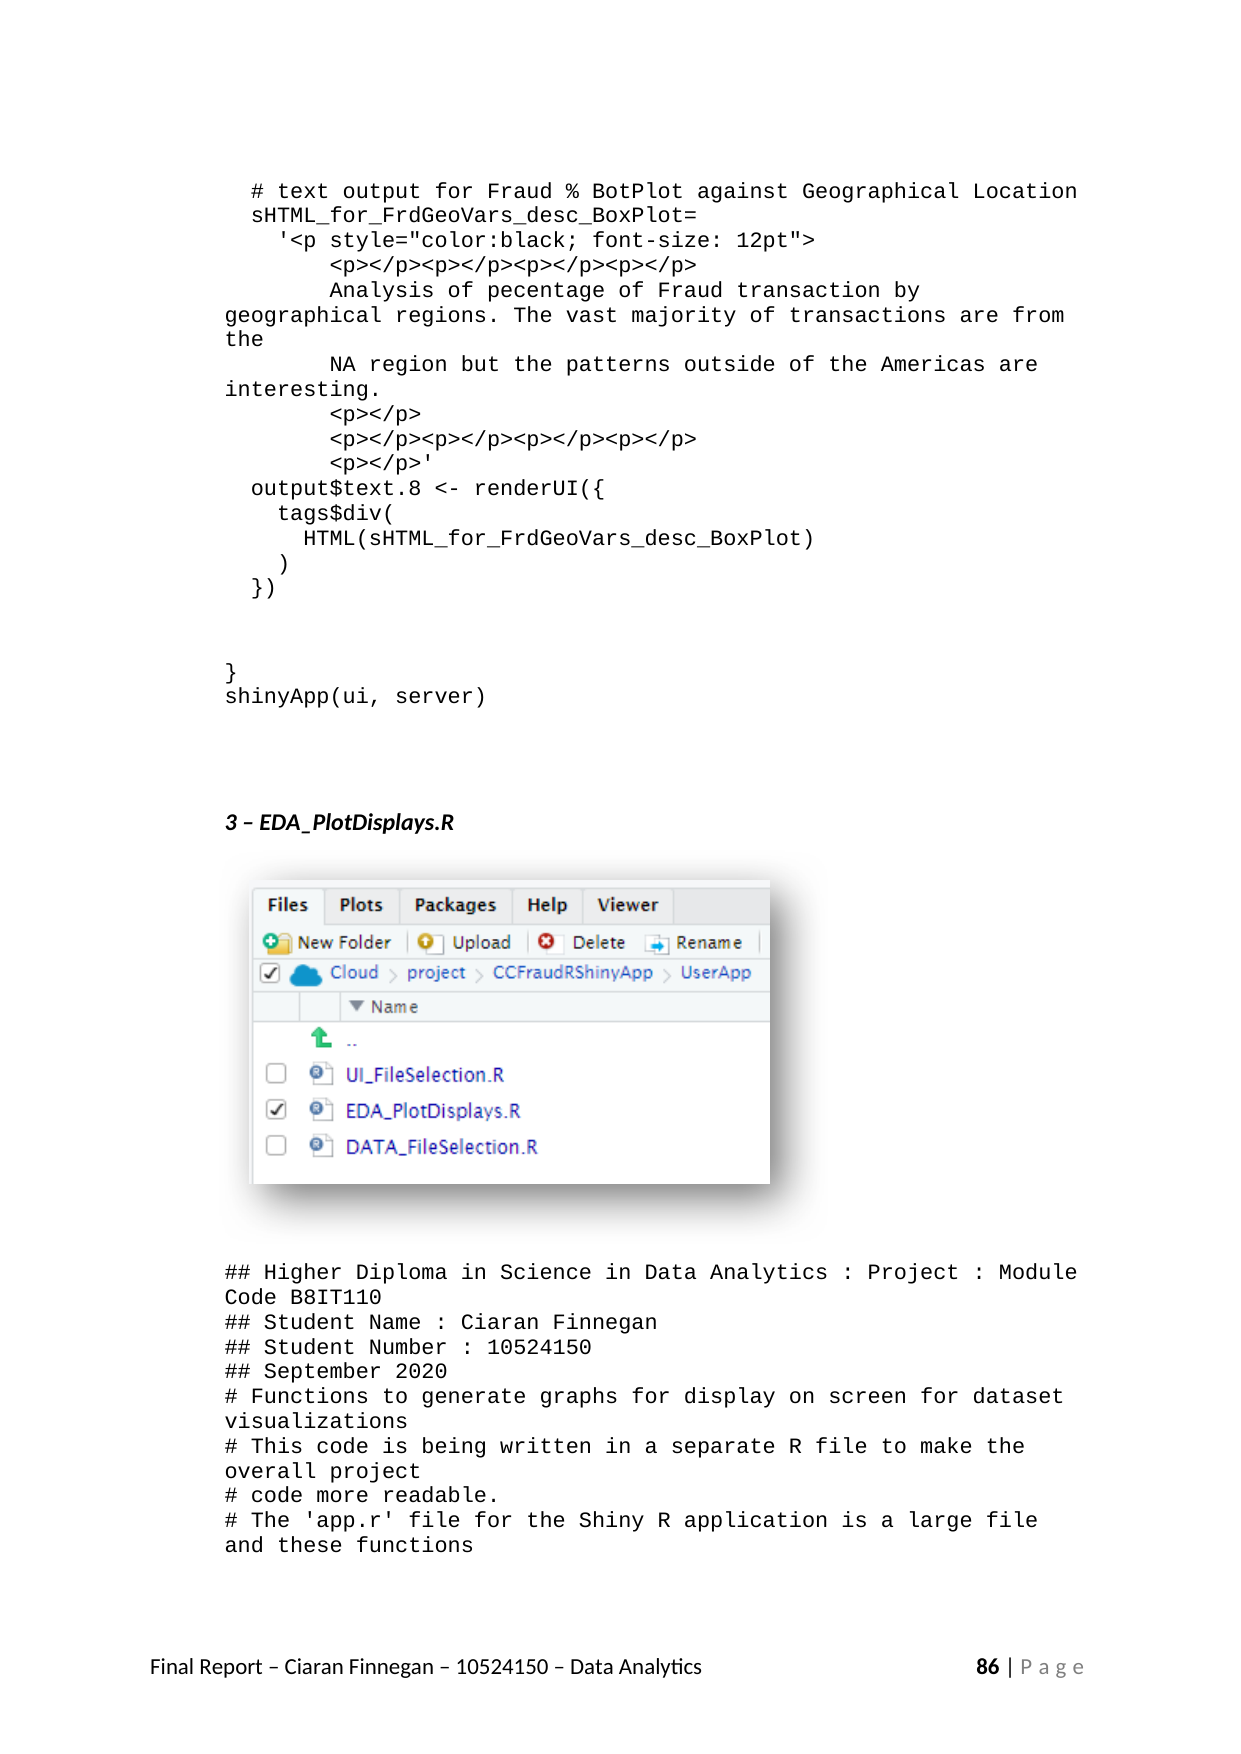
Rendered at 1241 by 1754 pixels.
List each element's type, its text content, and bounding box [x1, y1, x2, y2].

text # The 'app.r' file for the Shiny R application is a large file and these functions [224, 1509, 1090, 1559]
text tags$div( [224, 502, 1090, 527]
text '<p style="color:black; font-size: 12pt"> [224, 229, 1090, 254]
picture [249, 880, 770, 1184]
text } [224, 661, 1090, 686]
text ) [224, 552, 1090, 576]
text ## Higher Diploma in Science in Data Analytics : Project : Module Code B8IT110 [224, 1262, 1090, 1311]
text ## September 2020 [224, 1361, 1090, 1386]
text 3 – EDA_PlotDisplays.R [224, 807, 1090, 836]
text output$text.8 <- renderUI({ [224, 477, 1090, 502]
text Analysis of pecentage of Fraud transaction by geographical regions. The vast majority of transactions are from the [224, 279, 1090, 353]
text <p></p><p></p><p></p><p></p> [224, 428, 1090, 452]
text # code more readable. [224, 1485, 1090, 1509]
text ## Student Number : 10524150 [224, 1336, 1090, 1361]
text <p></p> [224, 403, 1090, 428]
text }) [224, 576, 1090, 601]
text # This code is being written in a separate R file to make the overall project [224, 1435, 1090, 1485]
text # text output for Fraud % BotPlot against Geographical Location [224, 180, 1090, 204]
text <p></p><p></p><p></p><p></p> [224, 254, 1090, 279]
text HTML(sHTML_for_FrdGeoVars_desc_BoxPlot) [224, 527, 1090, 552]
text ## Student Name : Ciaran Finnegan [224, 1311, 1090, 1336]
text shinyApp(ui, server) [224, 686, 1090, 710]
text NA region but the patterns outside of the Americas are interesting. [224, 353, 1090, 403]
text sHTML_for_FrdGeoVars_desc_BoxPlot= [224, 204, 1090, 229]
text <p></p>' [224, 452, 1090, 477]
text # Functions to generate graphs for display on screen for dataset visualizations [224, 1386, 1090, 1435]
